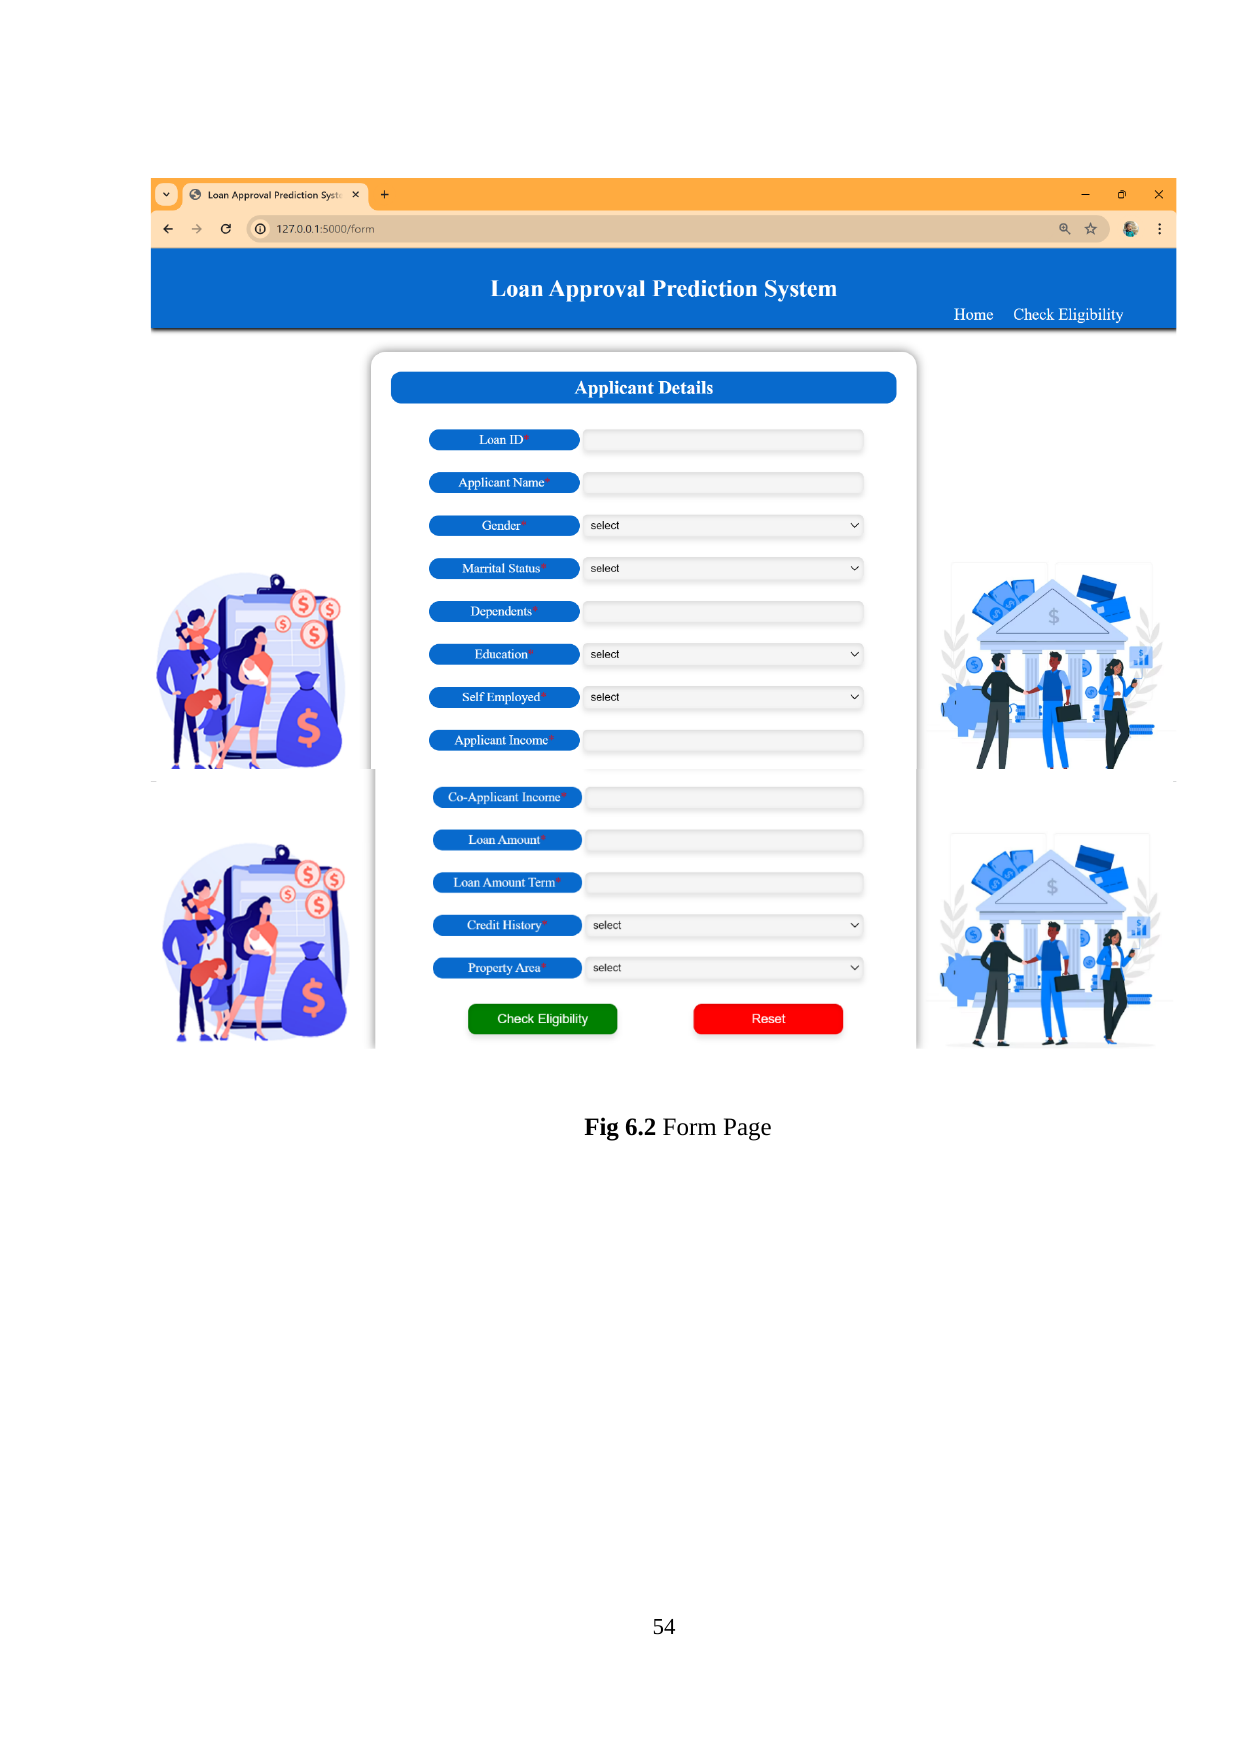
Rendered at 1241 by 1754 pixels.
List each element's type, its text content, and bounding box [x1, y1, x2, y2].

text Fig 6.2 Form Page [200, 1112, 1155, 1141]
picture [150, 178, 1177, 1049]
